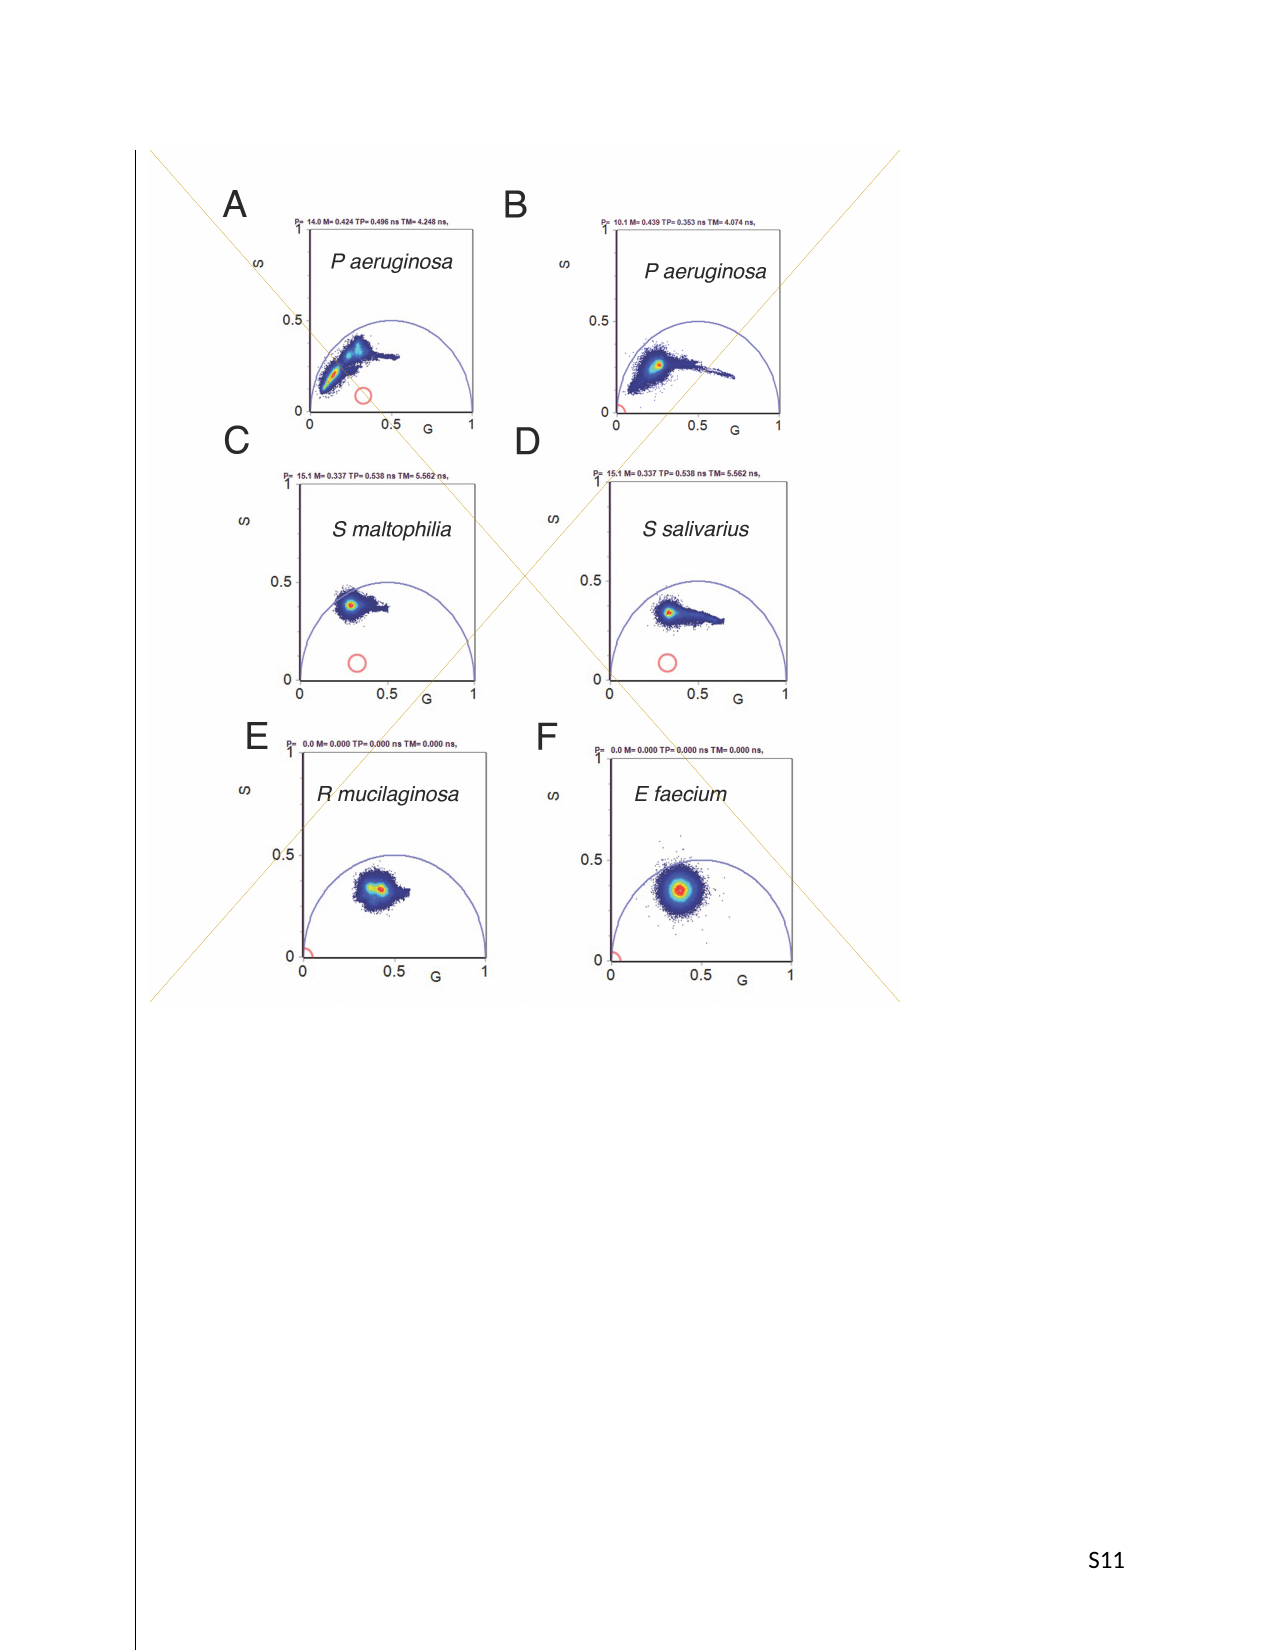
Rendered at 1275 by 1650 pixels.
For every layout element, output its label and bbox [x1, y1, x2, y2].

picture [152, 150, 898, 574]
picture [151, 578, 899, 1003]
picture [150, 152, 523, 1000]
picture [526, 150, 901, 1003]
